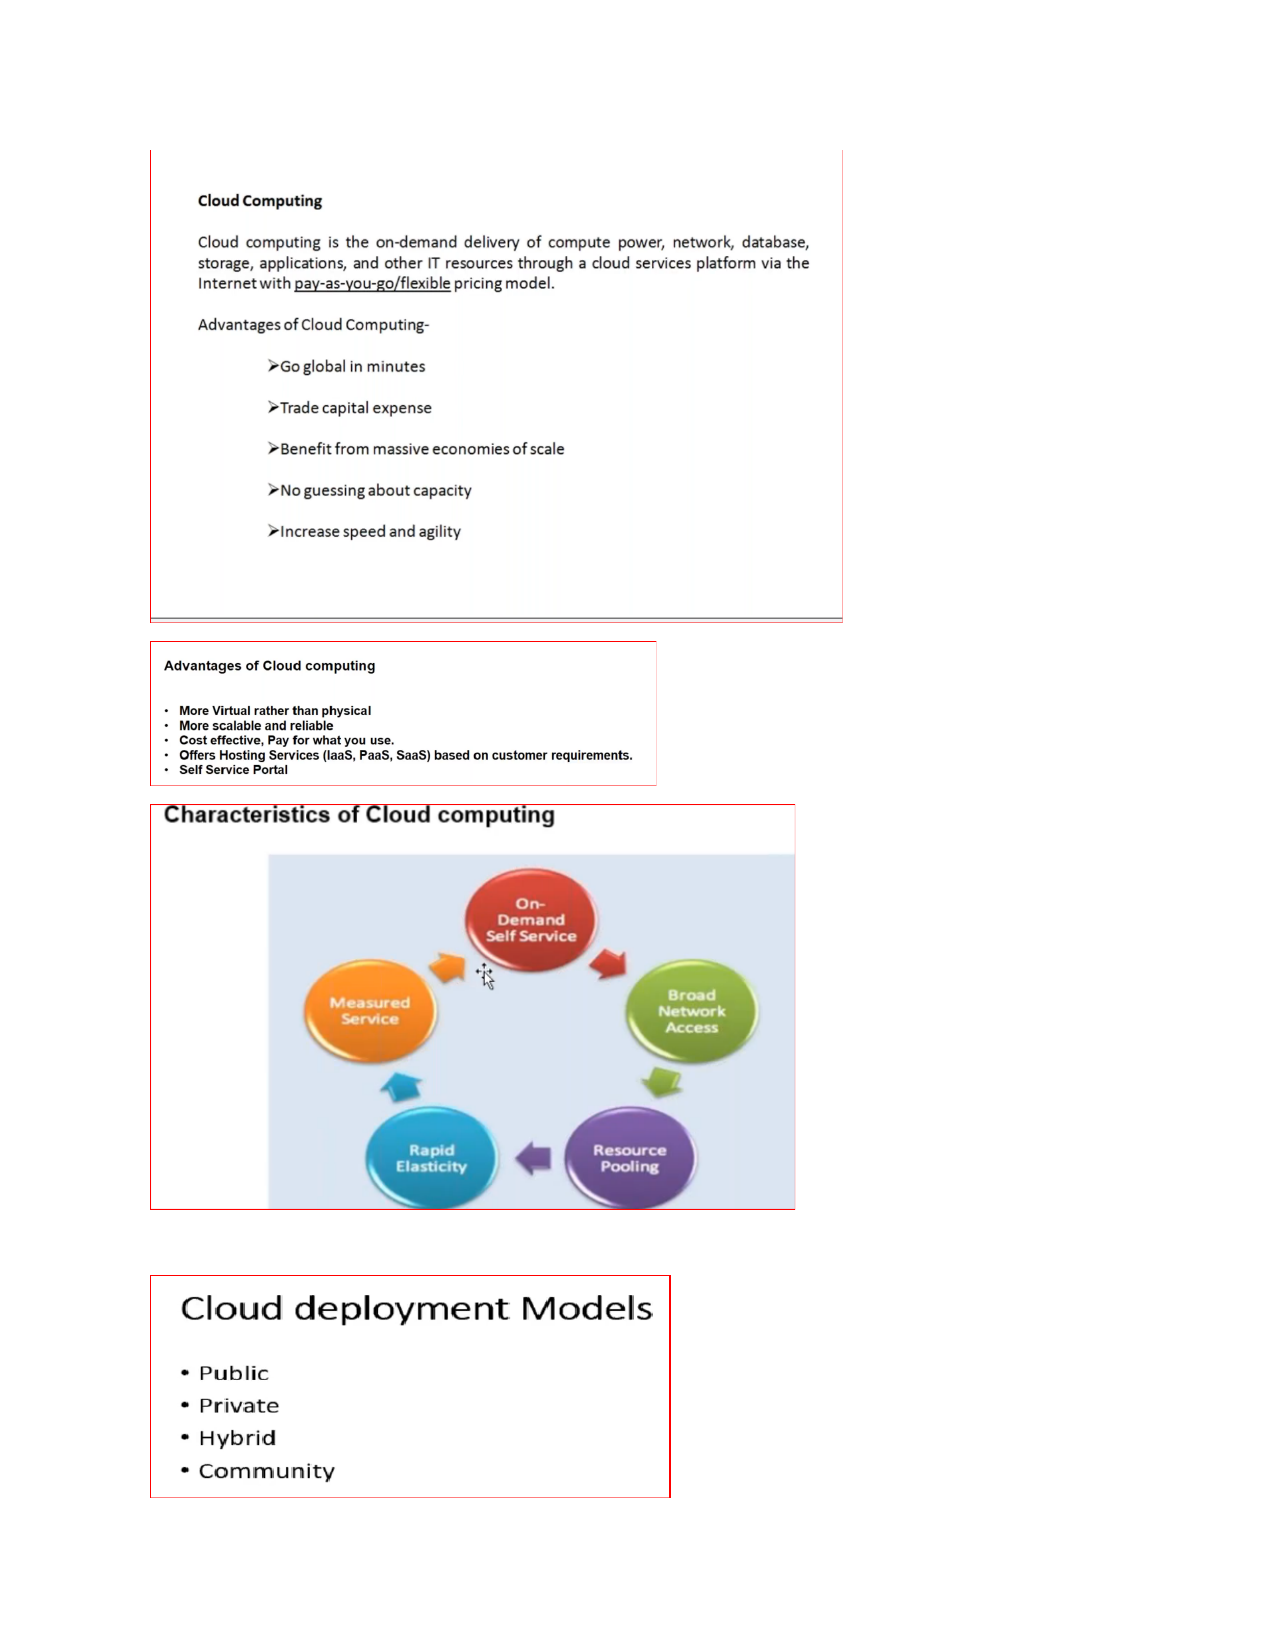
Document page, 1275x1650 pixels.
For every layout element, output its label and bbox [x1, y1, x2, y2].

picture [150, 150, 843, 623]
picture [150, 641, 657, 786]
picture [150, 804, 796, 1210]
picture [150, 1275, 671, 1498]
